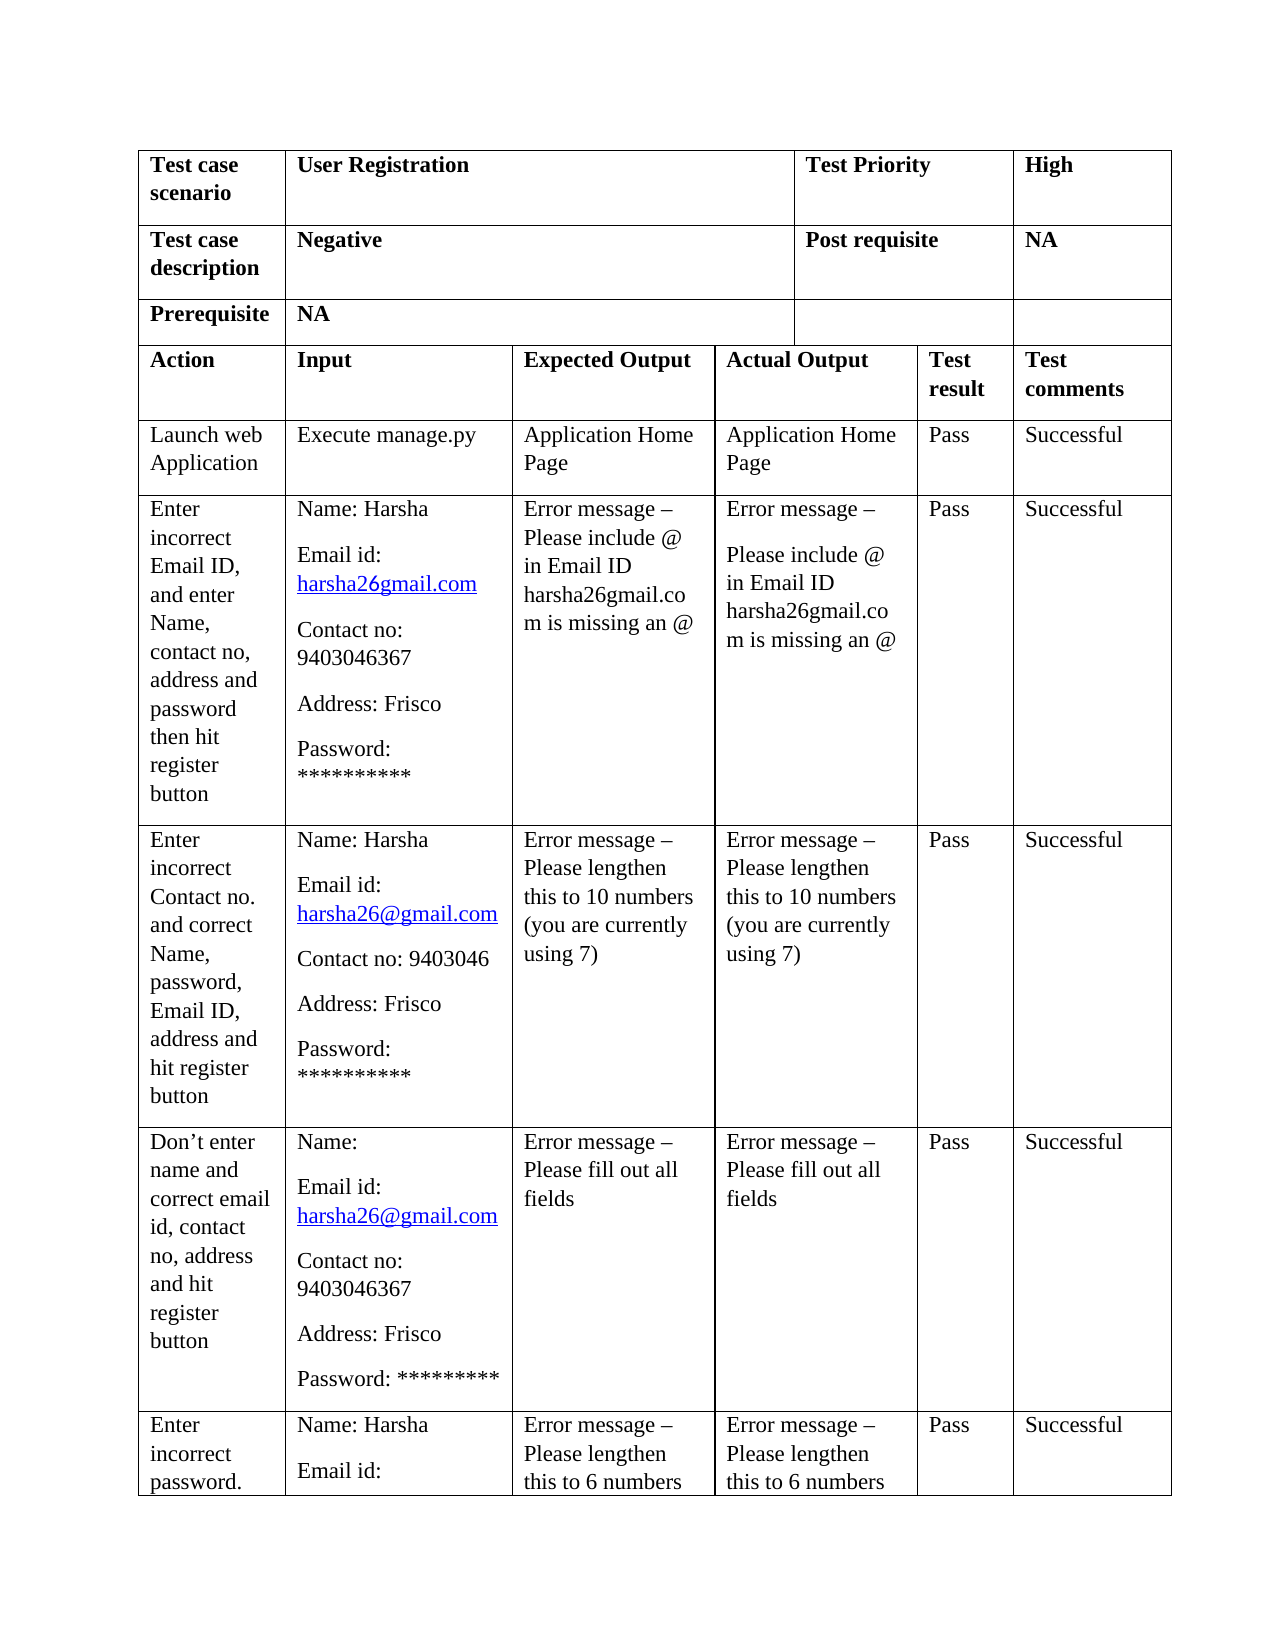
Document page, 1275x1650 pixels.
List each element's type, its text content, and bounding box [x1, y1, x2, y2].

table_cell NA [1014, 226, 1171, 299]
table_cell Input [286, 346, 512, 420]
table_cell Successful [1014, 826, 1171, 1127]
table_cell Prerequisite [139, 300, 285, 345]
table_cell Error message – Please fill out all fields [716, 1128, 917, 1411]
table_cell Name: Harsha Email id: harsha26gmail.com Contact no: 9403046367 Address: Frisco Password: ********** [286, 496, 512, 825]
table_cell NA [286, 300, 794, 345]
table_cell Successful [1014, 496, 1171, 825]
table_cell Application Home Page [513, 421, 714, 494]
table_header User Registration [286, 151, 794, 224]
table_cell Successful [1014, 1128, 1171, 1411]
table_cell Application Home Page [716, 421, 917, 494]
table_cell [513, 1412, 714, 1495]
table_header High [1014, 151, 1171, 224]
table_cell Error message – Please include @ in Email ID harsha26gmail.com is missing an @ [716, 496, 917, 825]
table_cell Successful [1014, 421, 1171, 494]
table_cell Expected Output [513, 346, 714, 420]
table_cell Pass [918, 1412, 1013, 1495]
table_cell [139, 1412, 285, 1495]
table_cell Name: Harsha Email id: harsha26@gmail.com Contact no: 9403046 Address: Frisco Password: ********** [286, 826, 512, 1127]
table_header Test Priority [795, 151, 1013, 224]
table_cell Enter incorrect Email ID, and enter Name, contact no, address and password then hit register button [139, 496, 285, 825]
table_cell Negative [286, 226, 794, 299]
table_cell Pass [918, 1128, 1013, 1411]
table_cell Test case description [139, 226, 285, 299]
table_cell [795, 300, 1013, 345]
table_cell Launch web Application [139, 421, 285, 494]
table_cell Error message –Please lengthen this to 10 numbers (you are currently using 7) [513, 826, 714, 1127]
table_cell [1014, 300, 1171, 345]
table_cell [716, 1412, 917, 1495]
table_cell Execute manage.py [286, 421, 512, 494]
table_cell Error message – Please lengthen this to 10 numbers (you are currently using 7) [716, 826, 917, 1127]
table_cell Enter incorrect Contact no. and correct Name, password, Email ID, address and hit register button [139, 826, 285, 1127]
table_cell Post requisite [795, 226, 1013, 299]
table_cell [286, 1412, 512, 1495]
table_cell Error message – Please include @ in Email ID harsha26gmail.com is missing an @ [513, 496, 714, 825]
table_cell Actual Output [716, 346, 917, 420]
table_header Test case scenario [139, 151, 285, 224]
table_cell Pass [918, 826, 1013, 1127]
table_cell Error message – Please fill out all fields [513, 1128, 714, 1411]
table_cell Pass [918, 496, 1013, 825]
table_cell Name: Email id: harsha26@gmail.com Contact no: 9403046367 Address: Frisco Password: ********* [286, 1128, 512, 1411]
table_cell Pass [918, 421, 1013, 494]
table_cell Test result [918, 346, 1013, 420]
table_cell Test comments [1014, 346, 1171, 420]
table_cell Don’t enter name and correct email id, contact no, address and hit register button [139, 1128, 285, 1411]
table_cell Successful [1014, 1412, 1171, 1495]
table_cell Action [139, 346, 285, 420]
